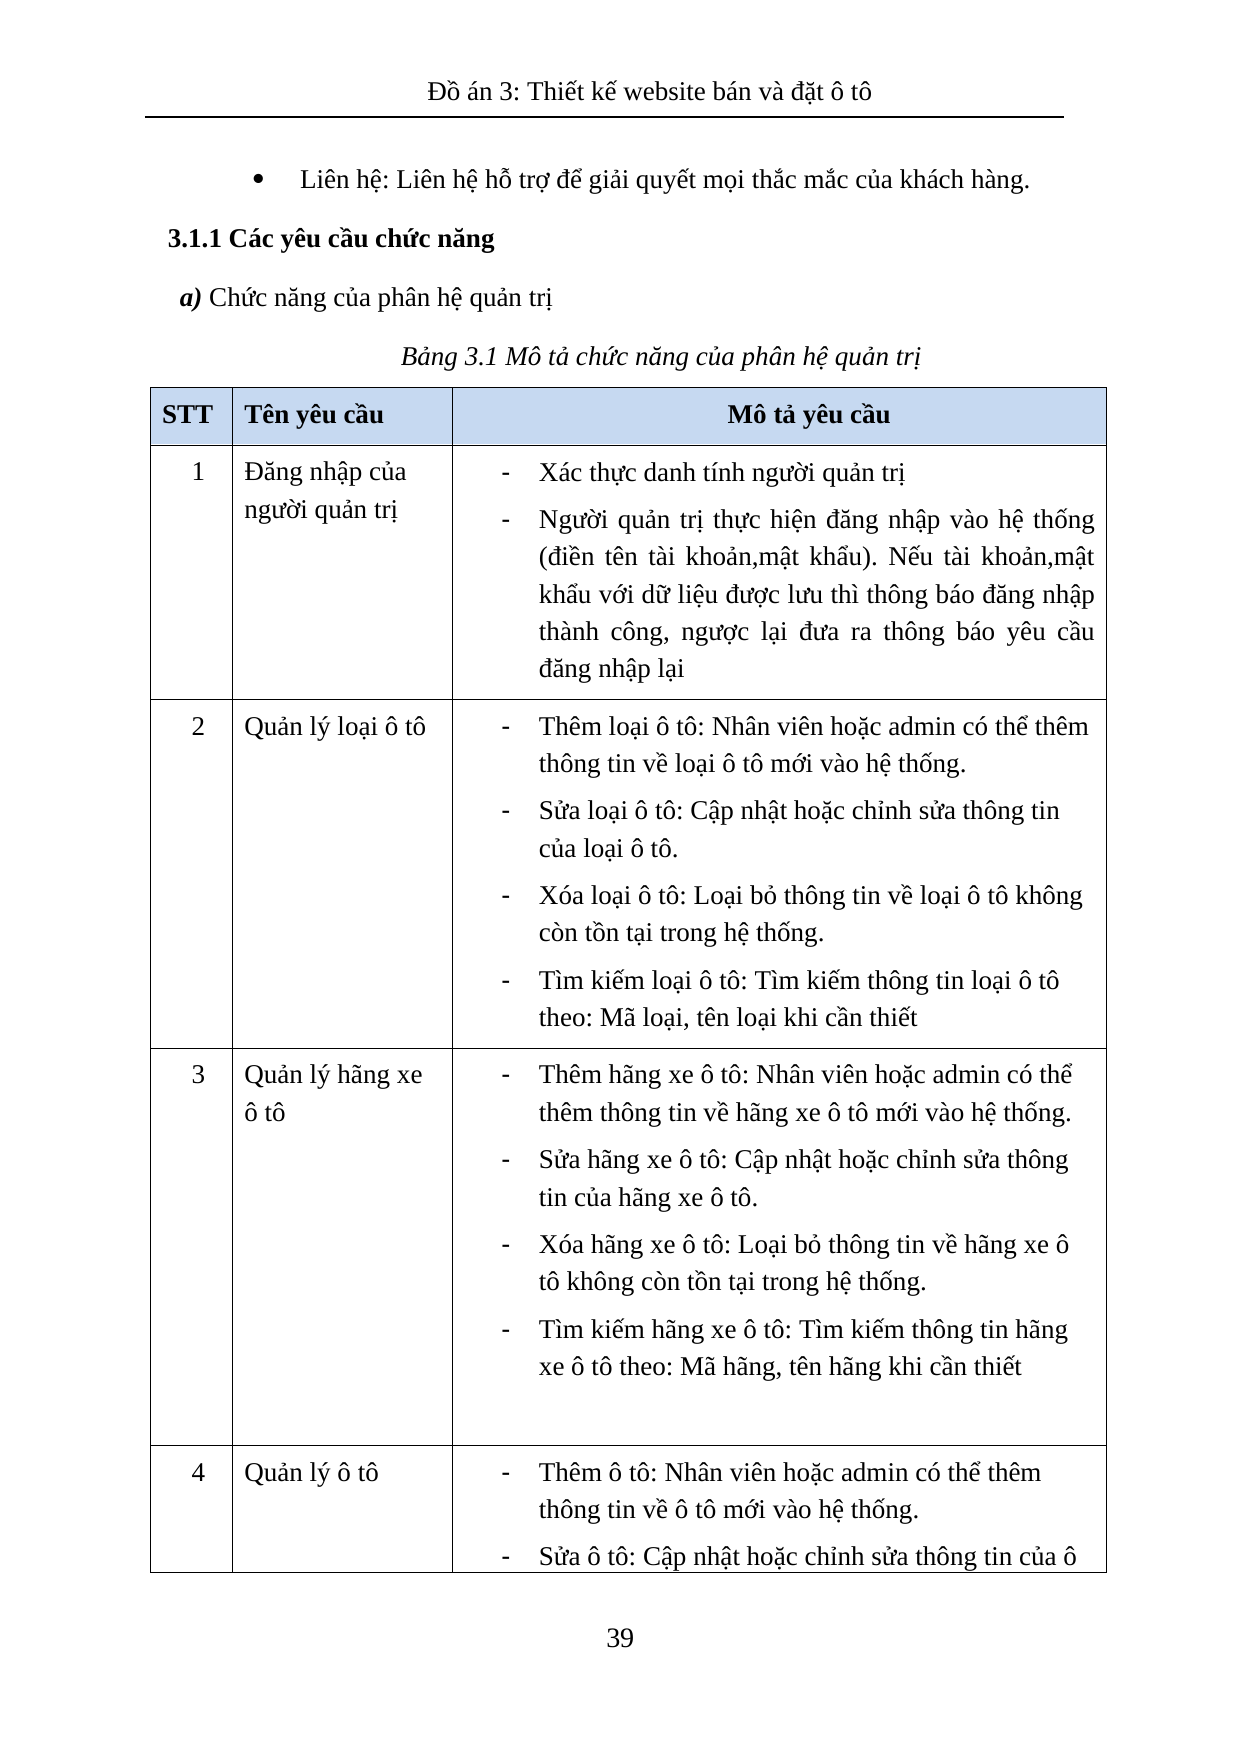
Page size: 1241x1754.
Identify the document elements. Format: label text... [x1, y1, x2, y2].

table_cell Quản lý ô tô [233, 1446, 452, 1572]
table_cell 3 [151, 1049, 232, 1444]
table_cell Xác thực danh tính người quản trị Người quản trị thực hiện đăng nhập vào hệ thống (điền tên tài khoản,mật khẩu). Nếu tài khoản,mật khẩu với dữ liệu được lưu thì thông báo đăng nhập thành công, ngược lại đưa ra thông báo yêu cầu đăng nhập lại [453, 446, 1106, 699]
table_header Tên yêu cầu [233, 388, 452, 444]
table_cell 4 [151, 1446, 232, 1572]
table_cell Thêm hãng xe ô tô: Nhân viên hoặc admin có thể thêm thông tin về hãng xe ô tô mới vào hệ thống. Sửa hãng xe ô tô: Cập nhật hoặc chỉnh sửa thông tin của hãng xe ô tô. Xóa hãng xe ô tô: Loại bỏ thông tin về hãng xe ô tô không còn tồn tại trong hệ thống. Tìm kiếm hãng xe ô tô: Tìm kiếm thông tin hãng xe ô tô theo: Mã hãng, tên hãng khi cần thiết [453, 1049, 1106, 1444]
text 3.1.1 Các yêu cầu chức năng [168, 222, 1090, 253]
list Chức năng của phân hệ quản trị [179, 281, 1090, 312]
table_cell Đăng nhập của người quản trị [233, 446, 452, 699]
table_cell Quản lý hãng xe ô tô [233, 1049, 452, 1444]
subtitle Liên hệ: Liên hệ hỗ trợ để giải quyết mọi thắc mắc của khách hàng. [253, 163, 1090, 194]
text Bảng 3.1 Mô tả chức năng của phân hệ quản trị [234, 340, 1090, 372]
table_cell 1 [151, 446, 232, 699]
table_header STT [151, 388, 232, 444]
table_cell 2 [151, 700, 232, 1047]
table_cell Thêm loại ô tô: Nhân viên hoặc admin có thể thêm thông tin về loại ô tô mới vào hệ thống. Sửa loại ô tô: Cập nhật hoặc chỉnh sửa thông tin của loại ô tô. Xóa loại ô tô: Loại bỏ thông tin về loại ô tô không còn tồn tại trong hệ thống. Tìm kiếm loại ô tô: Tìm kiếm thông tin loại ô tô theo: Mã loại, tên loại khi cần thiết [453, 700, 1106, 1047]
table_header Mô tả yêu cầu [453, 388, 1106, 444]
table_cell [453, 1446, 1106, 1572]
table_cell Quản lý loại ô tô [233, 700, 452, 1047]
